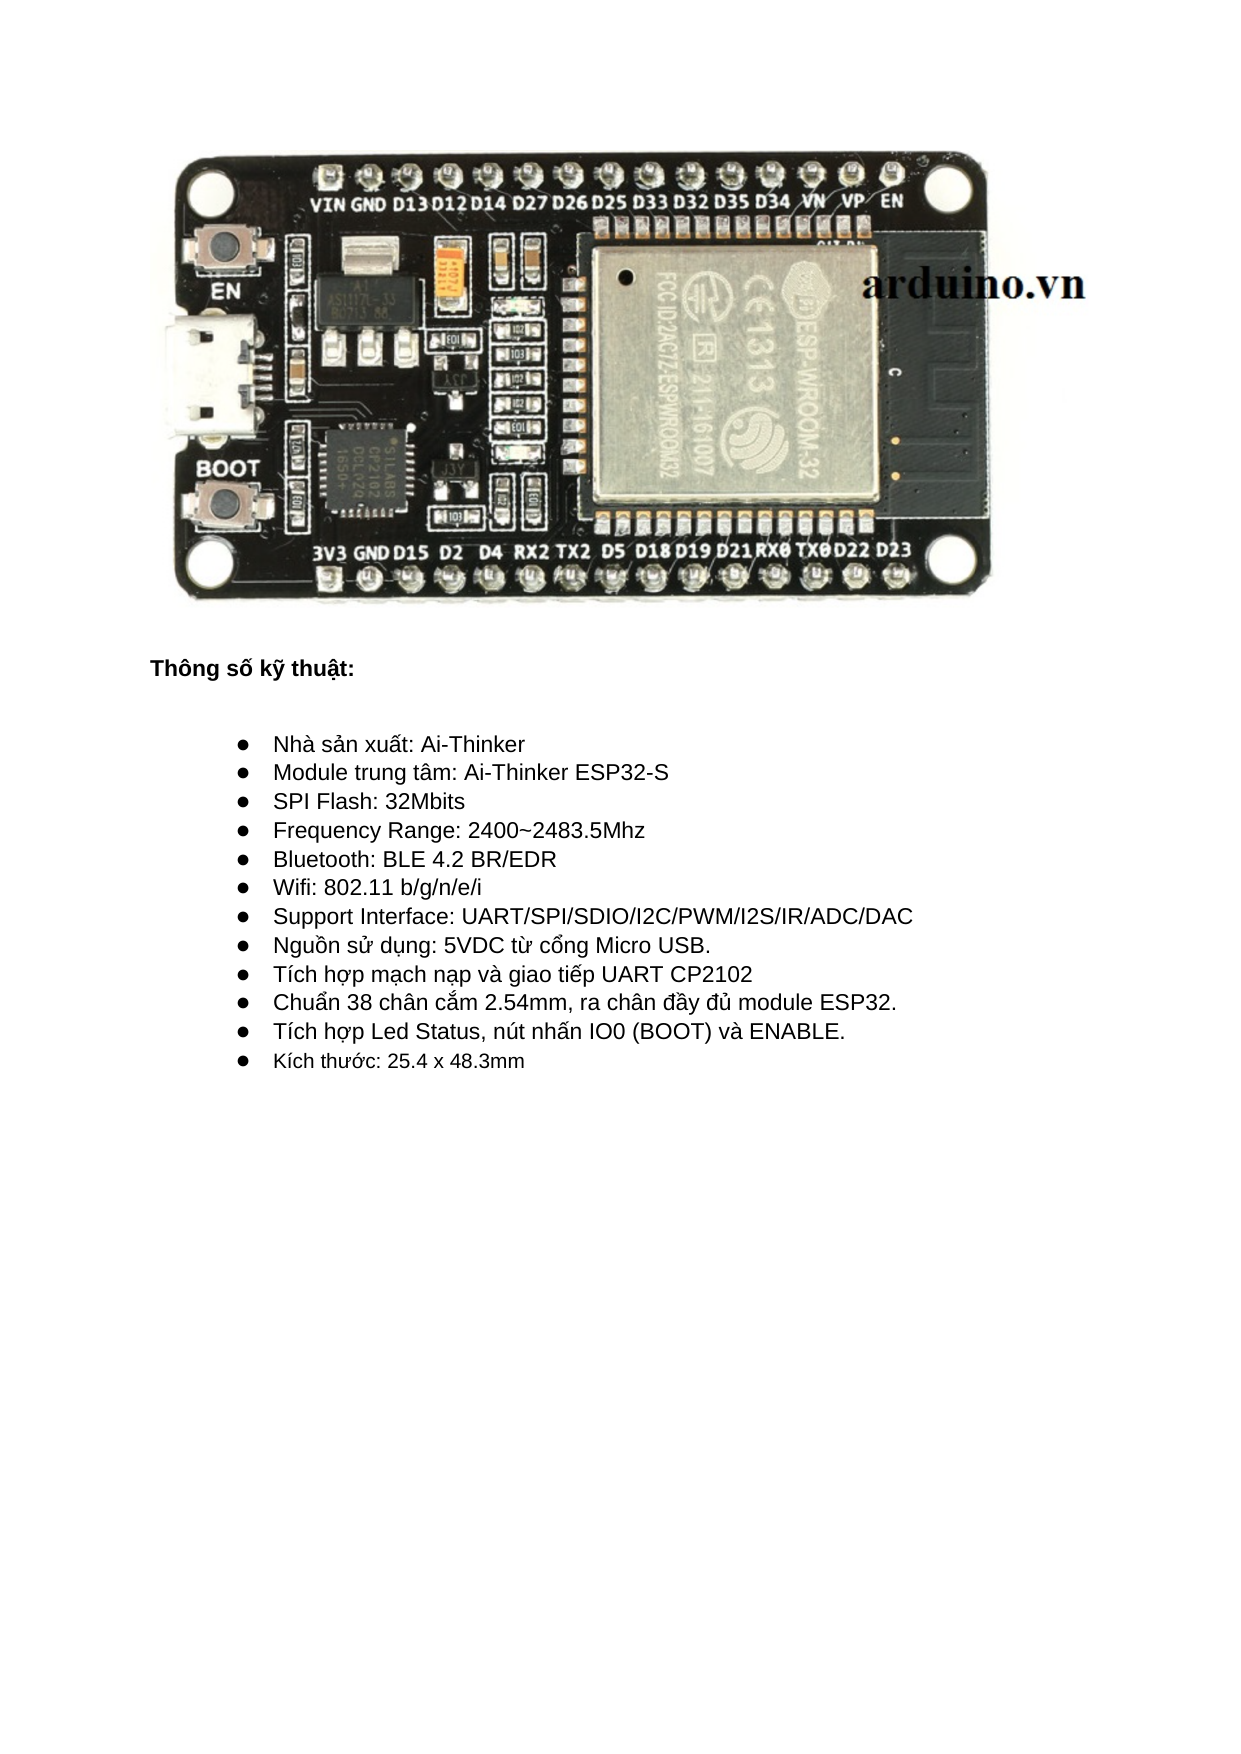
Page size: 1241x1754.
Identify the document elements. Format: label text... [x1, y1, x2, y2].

picture [150, 150, 1091, 621]
list Nhà sản xuất: Ai-Thinker [235, 729, 1090, 757]
list SPI Flash: 32Mbits [235, 786, 1090, 815]
list Bluetooth: BLE 4.2 BR/EDR [235, 844, 1090, 872]
list Kích thước: 25.4 x 48.3mm [235, 1045, 1090, 1074]
list Frequency Range: 2400~2483.5Mhz [235, 815, 1090, 844]
list Support Interface: UART/SPI/SDIO/I2C/PWM/I2S/IR/ADC/DAC [235, 901, 1090, 930]
list Nguồn sử dụng: 5VDC từ cổng Micro USB. [235, 930, 1090, 959]
list Module trung tâm: Ai-Thinker ESP32-S [235, 757, 1090, 786]
text Thông số kỹ thuật: [150, 655, 1090, 704]
list Wifi: 802.11 b/g/n/e/i [235, 872, 1090, 901]
list Tích hợp Led Status, nút nhấn IO0 (BOOT) và ENABLE. [235, 1016, 1090, 1045]
list Chuẩn 38 chân cắm 2.54mm, ra chân đầy đủ module ESP32. [235, 987, 1090, 1016]
list Tích hợp mạch nạp và giao tiếp UART CP2102 [235, 959, 1090, 987]
